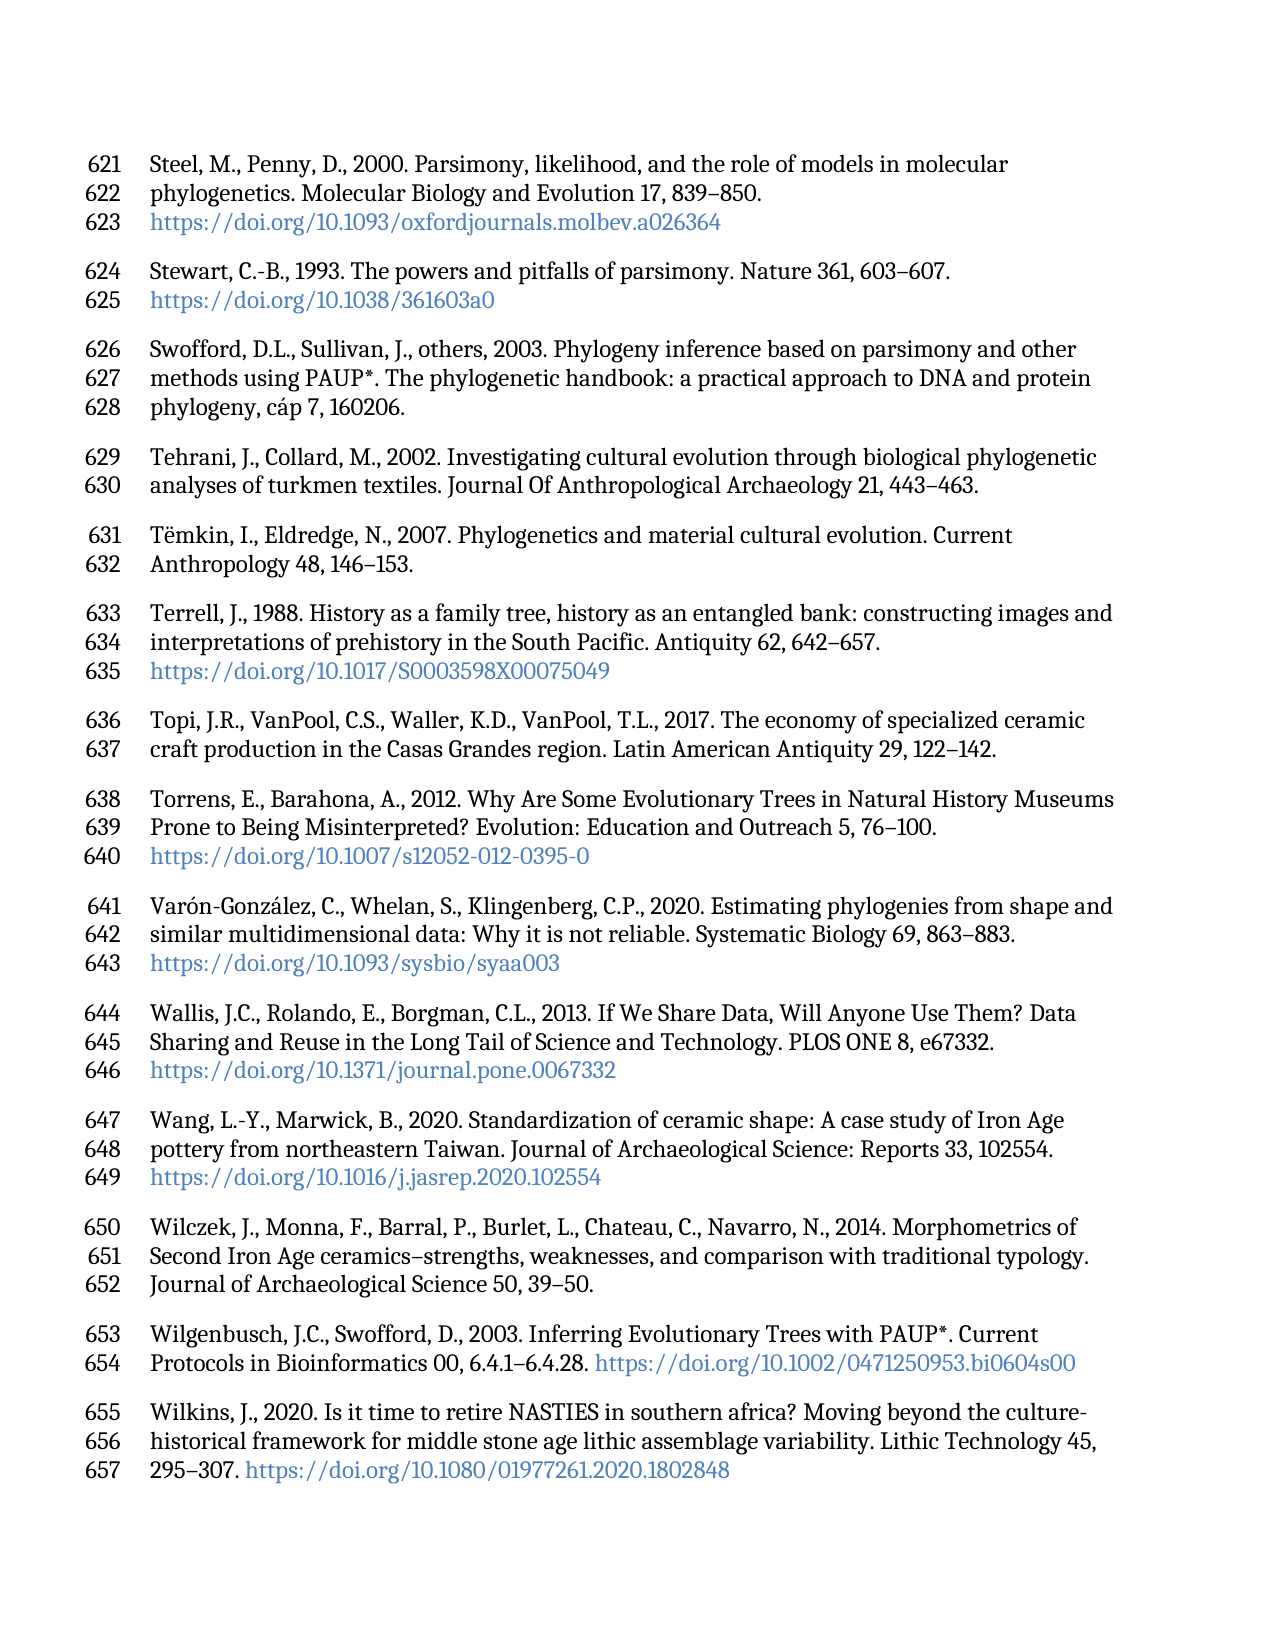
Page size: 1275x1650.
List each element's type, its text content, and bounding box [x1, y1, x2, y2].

text Terrell, J., 1988. History as a family tree, history as an entangled bank: constructing images and interpretations of prehistory in the South Pacific. Antiquity 62, 642–657. https://doi.org/10.1017/S0003598X00075049 [150, 599, 1125, 685]
text Wilkins, J., 2020. Is it time to retire NASTIES in southern africa? Moving beyond the culture-historical framework for middle stone age lithic assemblage variability. Lithic Technology 45, 295–307. https://doi.org/10.1080/01977261.2020.1802848 [150, 1398, 1125, 1484]
text Tehrani, J., Collard, M., 2002. Investigating cultural evolution through biological phylogenetic analyses of turkmen textiles. Journal Of Anthropological Archaeology 21, 443–463. [150, 442, 1125, 500]
text Wilgenbusch, J.C., Swofford, D., 2003. Inferring Evolutionary Trees with PAUP*. Current Protocols in Bioinformatics 00, 6.4.1–6.4.28. https://doi.org/10.1002/0471250953.bi0604s00 [150, 1320, 1125, 1377]
text Steel, M., Penny, D., 2000. Parsimony, likelihood, and the role of models in molecular phylogenetics. Molecular Biology and Evolution 17, 839–850. https://doi.org/10.1093/oxfordjournals.molbev.a026364 [150, 150, 1125, 236]
text Wallis, J.C., Rolando, E., Borgman, C.L., 2013. If We Share Data, Will Anyone Use Them? Data Sharing and Reuse in the Long Tail of Science and Technology. PLOS ONE 8, e67332. https://doi.org/10.1371/journal.pone.0067332 [150, 999, 1125, 1085]
text Wilczek, J., Monna, F., Barral, P., Burlet, L., Chateau, C., Navarro, N., 2014. Morphometrics of Second Iron Age ceramics–strengths, weaknesses, and comparison with traditional typology. Journal of Archaeological Science 50, 39–50. [150, 1213, 1125, 1299]
text Torrens, E., Barahona, A., 2012. Why Are Some Evolutionary Trees in Natural History Museums Prone to Being Misinterpreted? Evolution: Education and Outreach 5, 76–100. https://doi.org/10.1007/s12052-012-0395-0 [150, 784, 1125, 871]
text Swofford, D.L., Sullivan, J., others, 2003. Phylogeny inference based on parsimony and other methods using PAUP*. The phylogenetic handbook: a practical approach to DNA and protein phylogeny, cáp 7, 160206. [150, 335, 1125, 422]
text Varón-González, C., Whelan, S., Klingenberg, C.P., 2020. Estimating phylogenies from shape and similar multidimensional data: Why it is not reliable. Systematic Biology 69, 863–883. https://doi.org/10.1093/sysbio/syaa003 [150, 892, 1125, 978]
text Stewart, C.-B., 1993. The powers and pitfalls of parsimony. Nature 361, 603–607. https://doi.org/10.1038/361603a0 [150, 257, 1125, 314]
text Topi, J.R., VanPool, C.S., Waller, K.D., VanPool, T.L., 2017. The economy of specialized ceramic craft production in the Casas Grandes region. Latin American Antiquity 29, 122–142. [150, 706, 1125, 764]
text Tëmkin, I., Eldredge, N., 2007. Phylogenetics and material cultural evolution. Current Anthropology 48, 146–153. [150, 521, 1125, 578]
text Wang, L.-Y., Marwick, B., 2020. Standardization of ceramic shape: A case study of Iron Age pottery from northeastern Taiwan. Journal of Archaeological Science: Reports 33, 102554. https://doi.org/10.1016/j.jasrep.2020.102554 [150, 1106, 1125, 1192]
